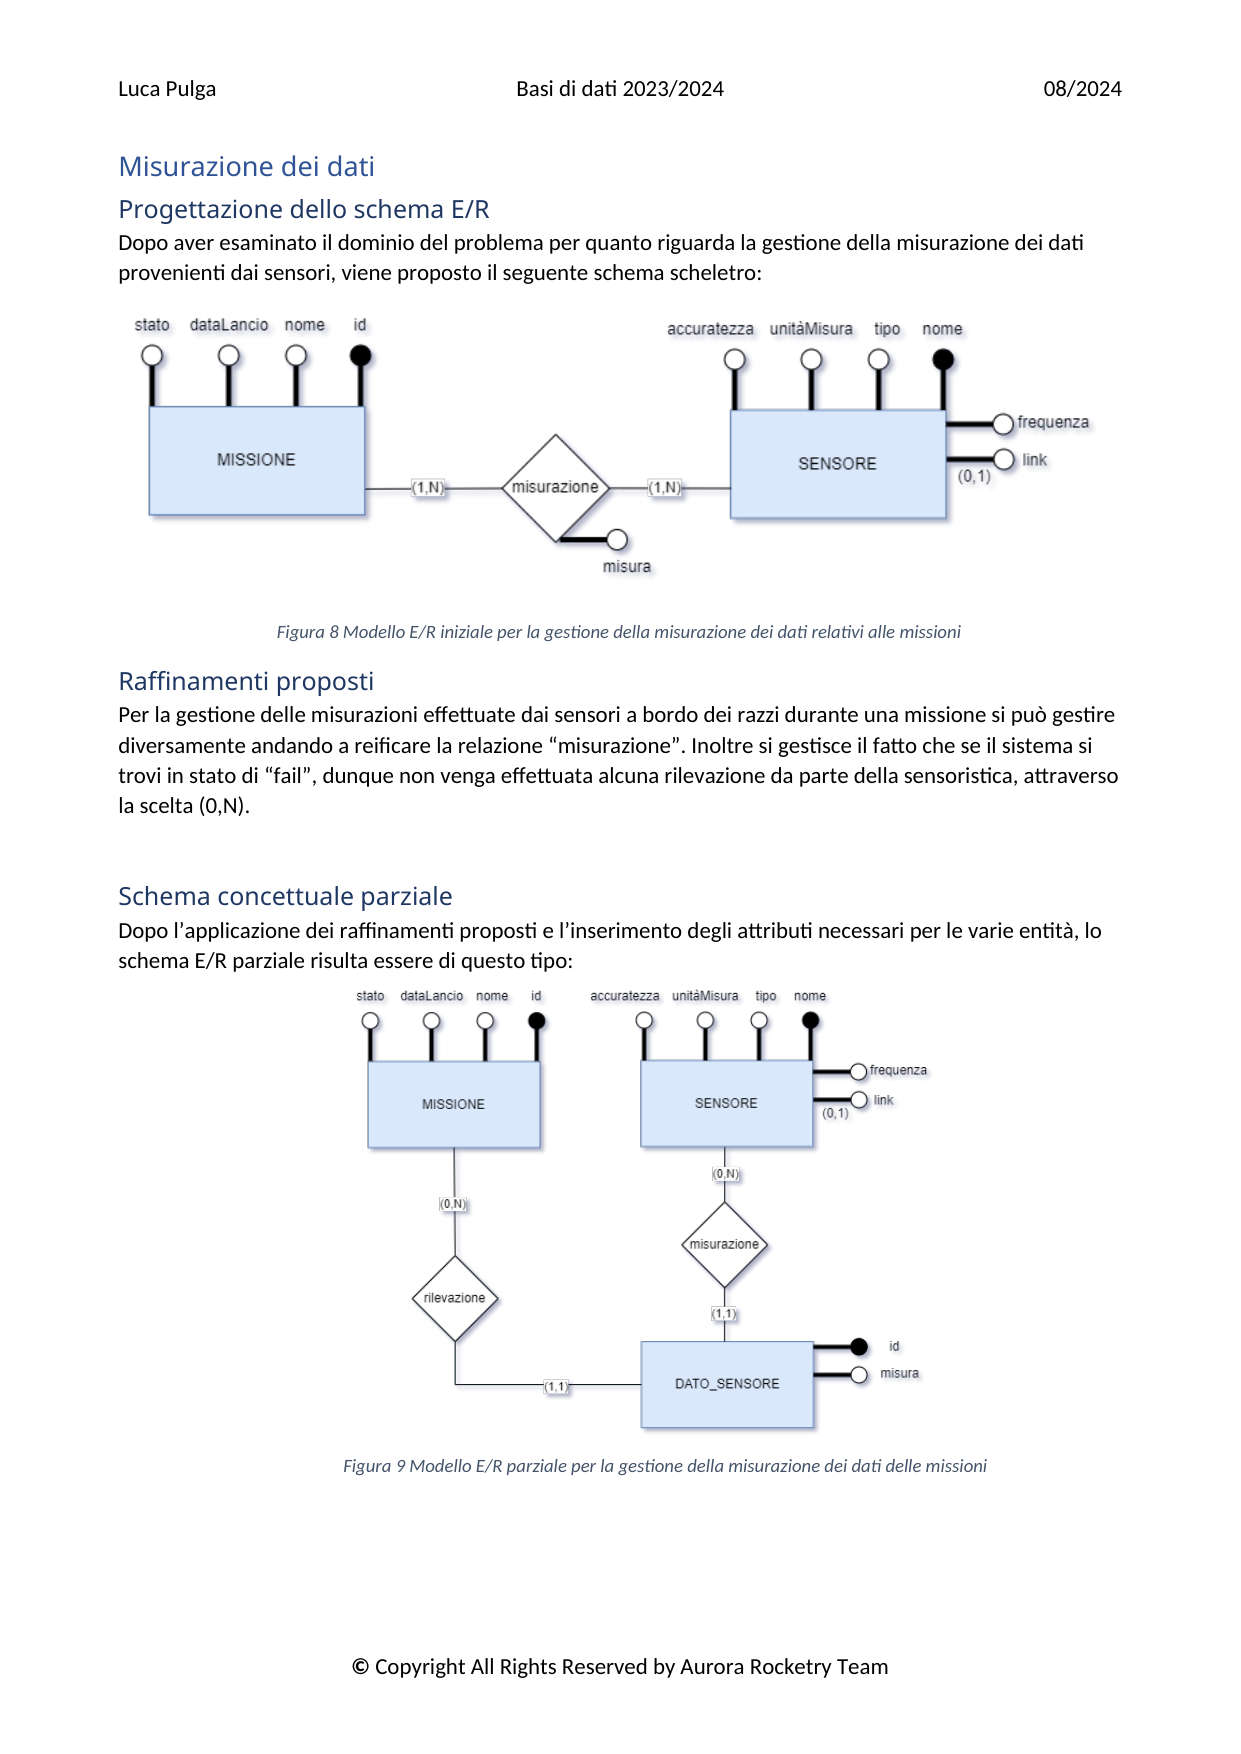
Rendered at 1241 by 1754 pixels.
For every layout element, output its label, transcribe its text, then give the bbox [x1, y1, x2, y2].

text Figura 8 Modello E/R iniziale per la gestione della misurazione dei dati relativi alle missioni [118, 620, 1122, 643]
subtitle Schema concettuale parziale [118, 879, 1122, 913]
picture [118, 305, 1123, 602]
text Dopo l’applicazione dei raffinamenti proposti e l’inserimento degli attributi necessari per le varie entità, lo schema E/R parziale risulta essere di questo tipo: [118, 916, 1122, 974]
subtitle Progettazione dello schema E/R [118, 192, 1122, 226]
subtitle Misurazione dei dati [118, 148, 1122, 184]
text Per la gestione delle misurazioni effettuate dai sensori a bordo dei razzi durante una missione si può gestire diversamente andando a reificare la relazione “misurazione”. Inoltre si gestisce il fatto che se il sistema si trovi in stato di “fail”, dunque non venga effettuata alcuna rilevazione da parte della sensoristica, attraverso la scelta (0,N). [118, 701, 1122, 819]
subtitle Raffinamenti proposti [118, 664, 1122, 698]
picture [343, 980, 954, 1440]
text Dopo aver esaminato il dominio del problema per quanto riguarda la gestione della misurazione dei dati provenienti dai sensori, viene proposto il seguente schema scheletro: [118, 228, 1122, 287]
